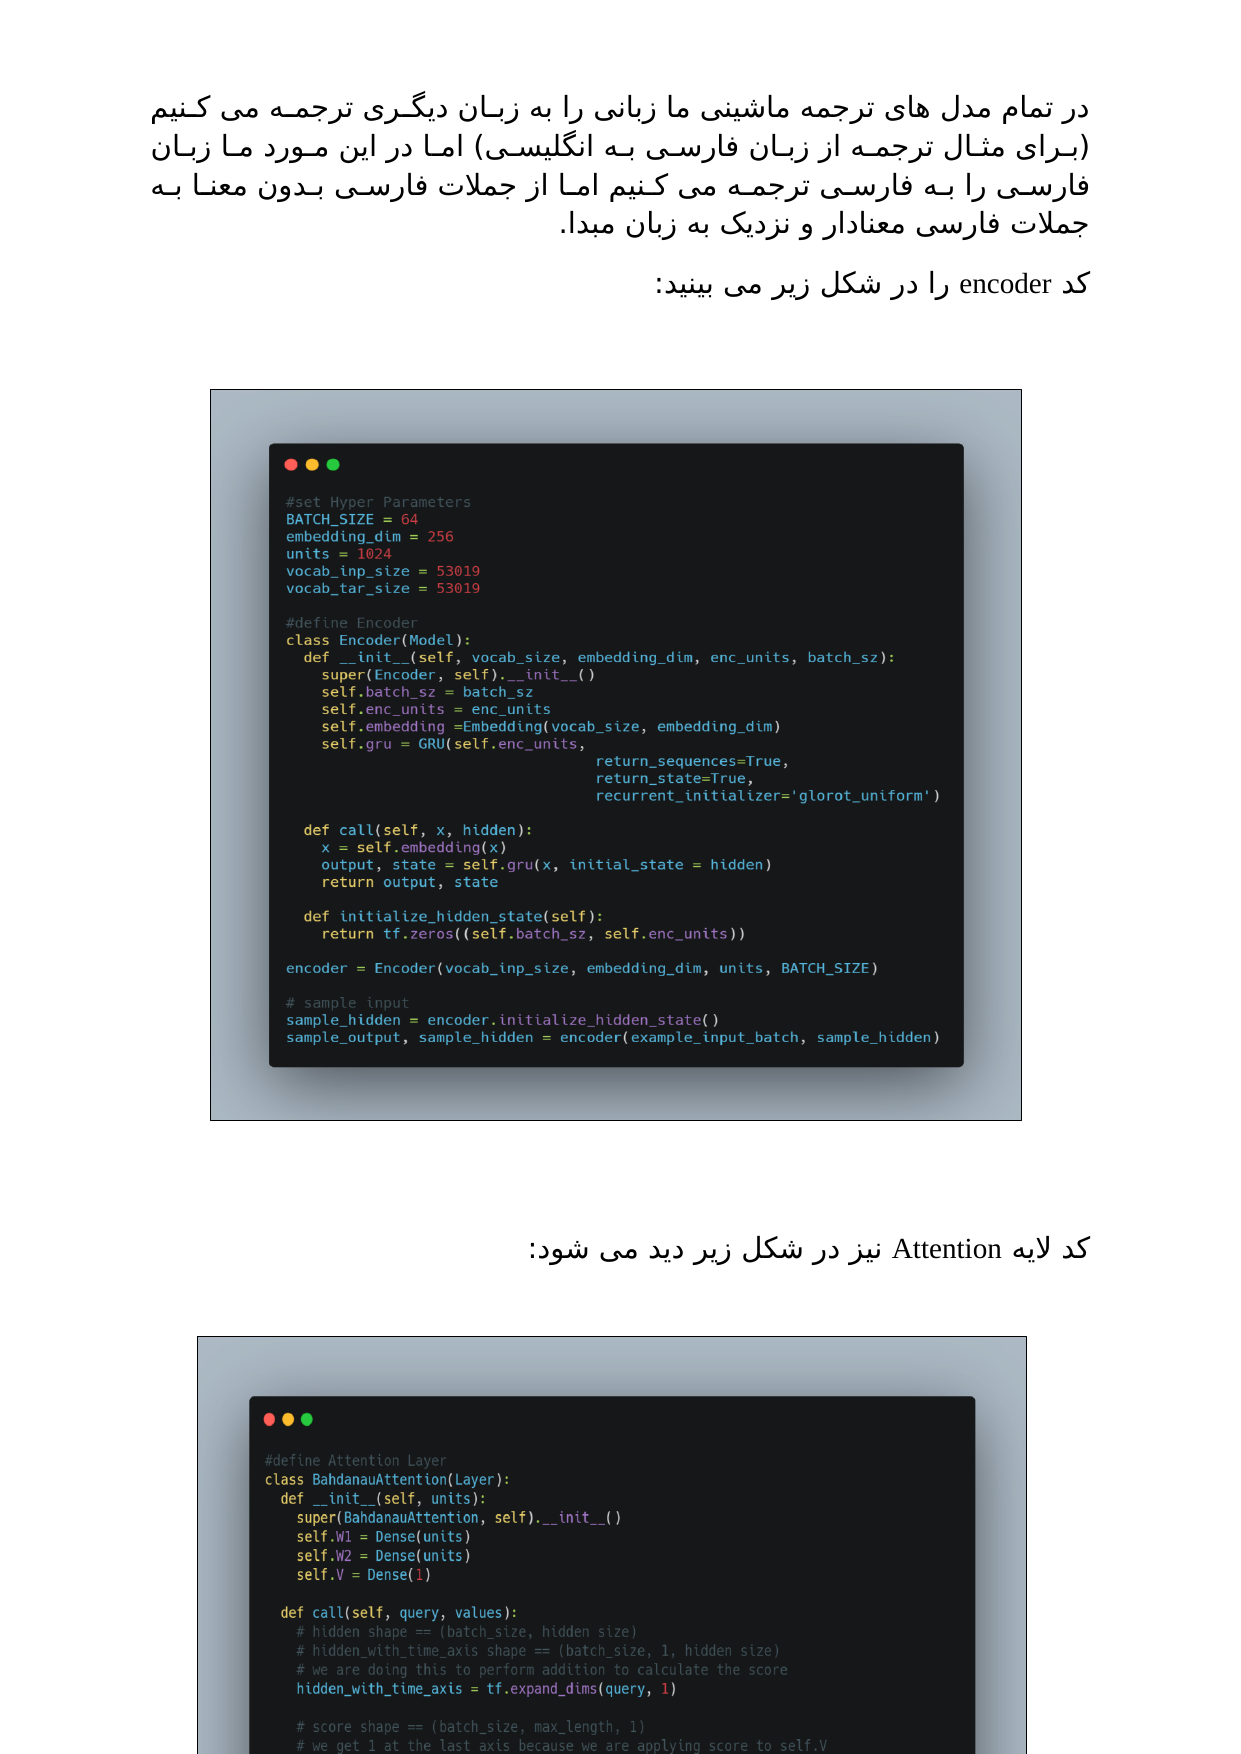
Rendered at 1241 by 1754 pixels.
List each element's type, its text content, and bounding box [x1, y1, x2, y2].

picture [198, 1337, 1026, 1754]
text کد لایه Attention نیز در شکل زیر دید می شود: [150, 1231, 1090, 1266]
text کد encoder را در شکل زیر می بینید: [150, 267, 1090, 301]
picture [211, 390, 1021, 1120]
text در تمام مدل های ترجمه ماشینی ما زبانی را به زبان دیگری ترجمه می کنیم (برای مثال ترجمه از زبان فارسی به انگلیسی) اما در این مورد ما زبان فارسی را به فارسی ترجمه می کنیم اما از جملات فارسی بدون معنا به جملات فارسی معنادار و نزدیک به زبان مبدا. [150, 90, 1090, 241]
